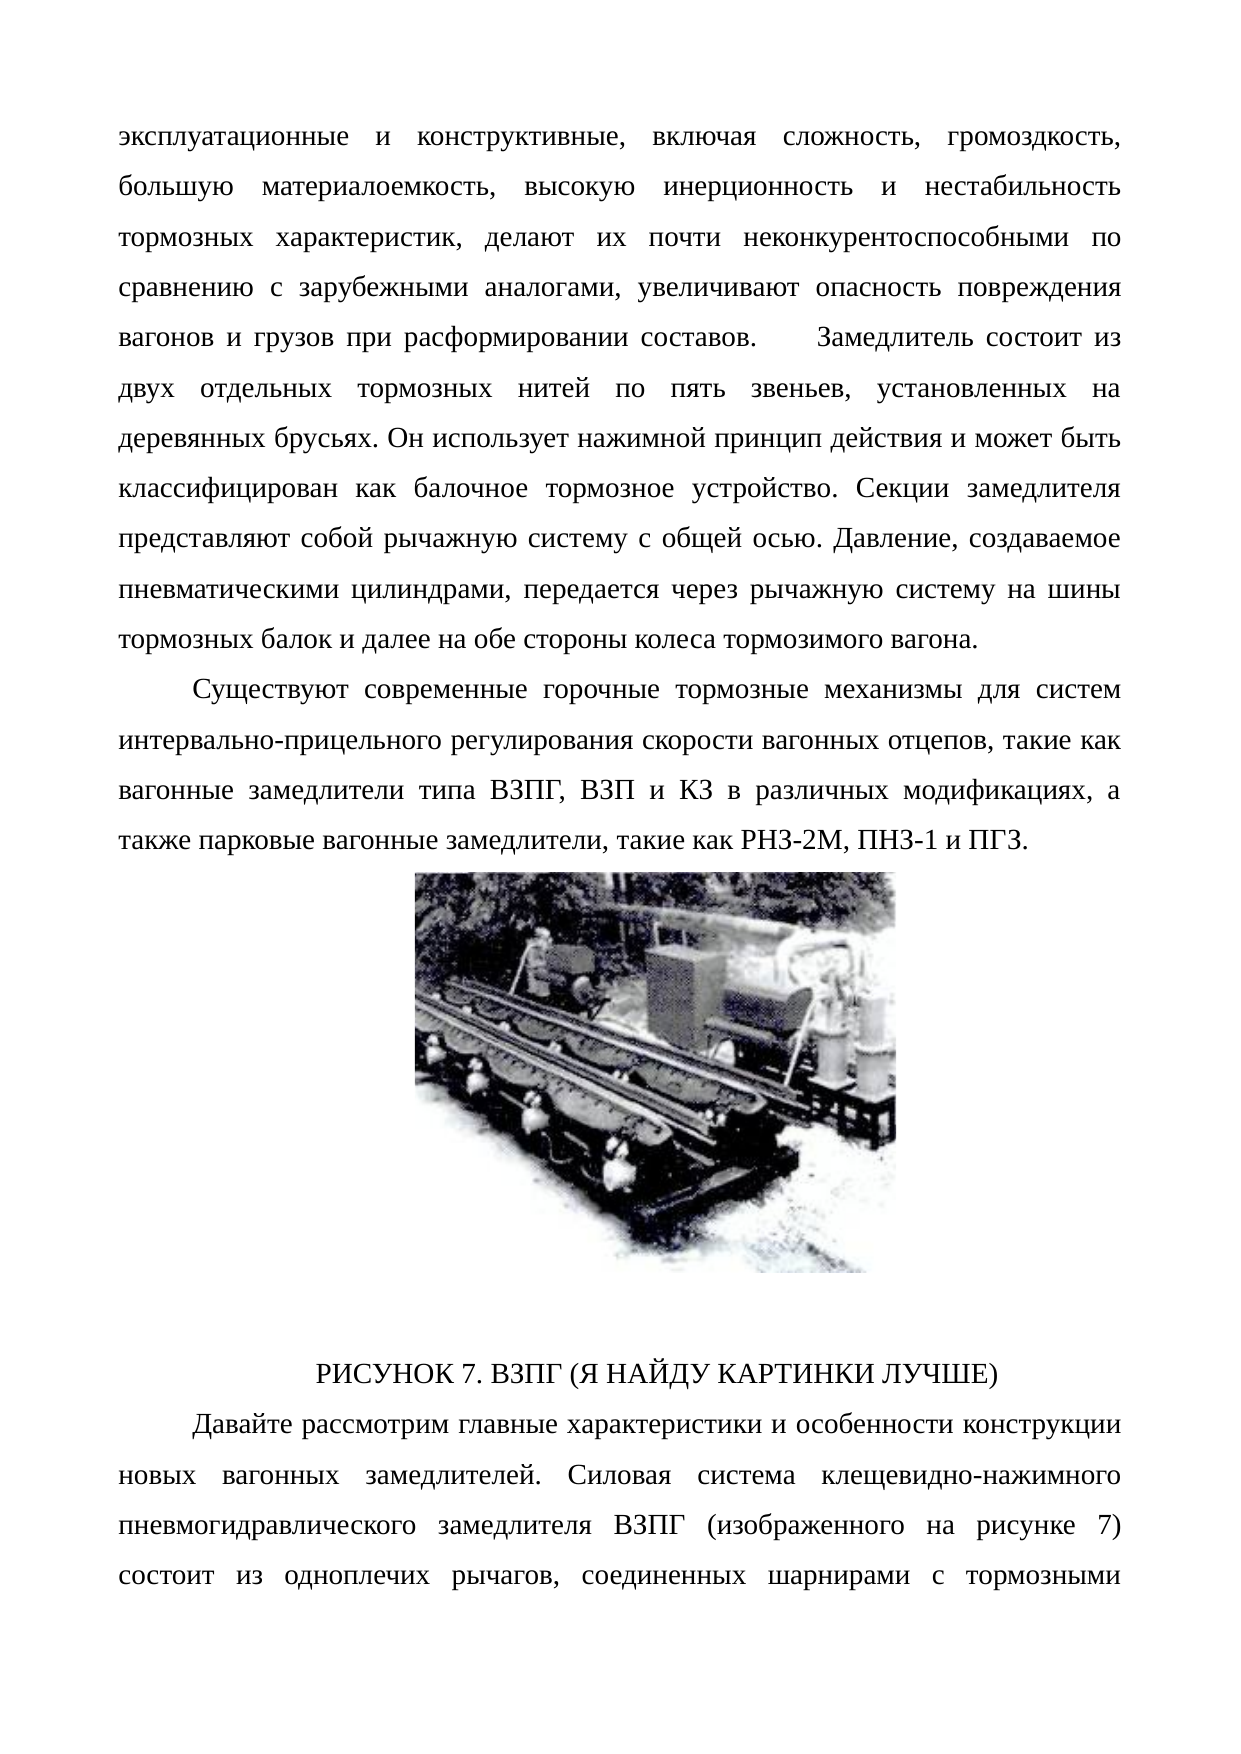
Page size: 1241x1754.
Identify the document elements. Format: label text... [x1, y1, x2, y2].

picture [414, 872, 897, 1273]
text РИСУНОК 7. ВЗПГ (Я НАЙДУ КАРТИНКИ ЛУЧШЕ) [118, 1356, 1122, 1390]
text Существуют современные горочные тормозные механизмы для систем интервально-прицельного регулирования скорости вагонных отцепов, такие как вагонные замедлители типа ВЗПГ, ВЗП и КЗ в различных модификациях, а также парковые вагонные замедлители, такие как РНЗ-2М, ПНЗ-1 и ПГЗ. [118, 672, 1122, 856]
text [118, 1407, 1122, 1591]
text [118, 118, 1122, 655]
